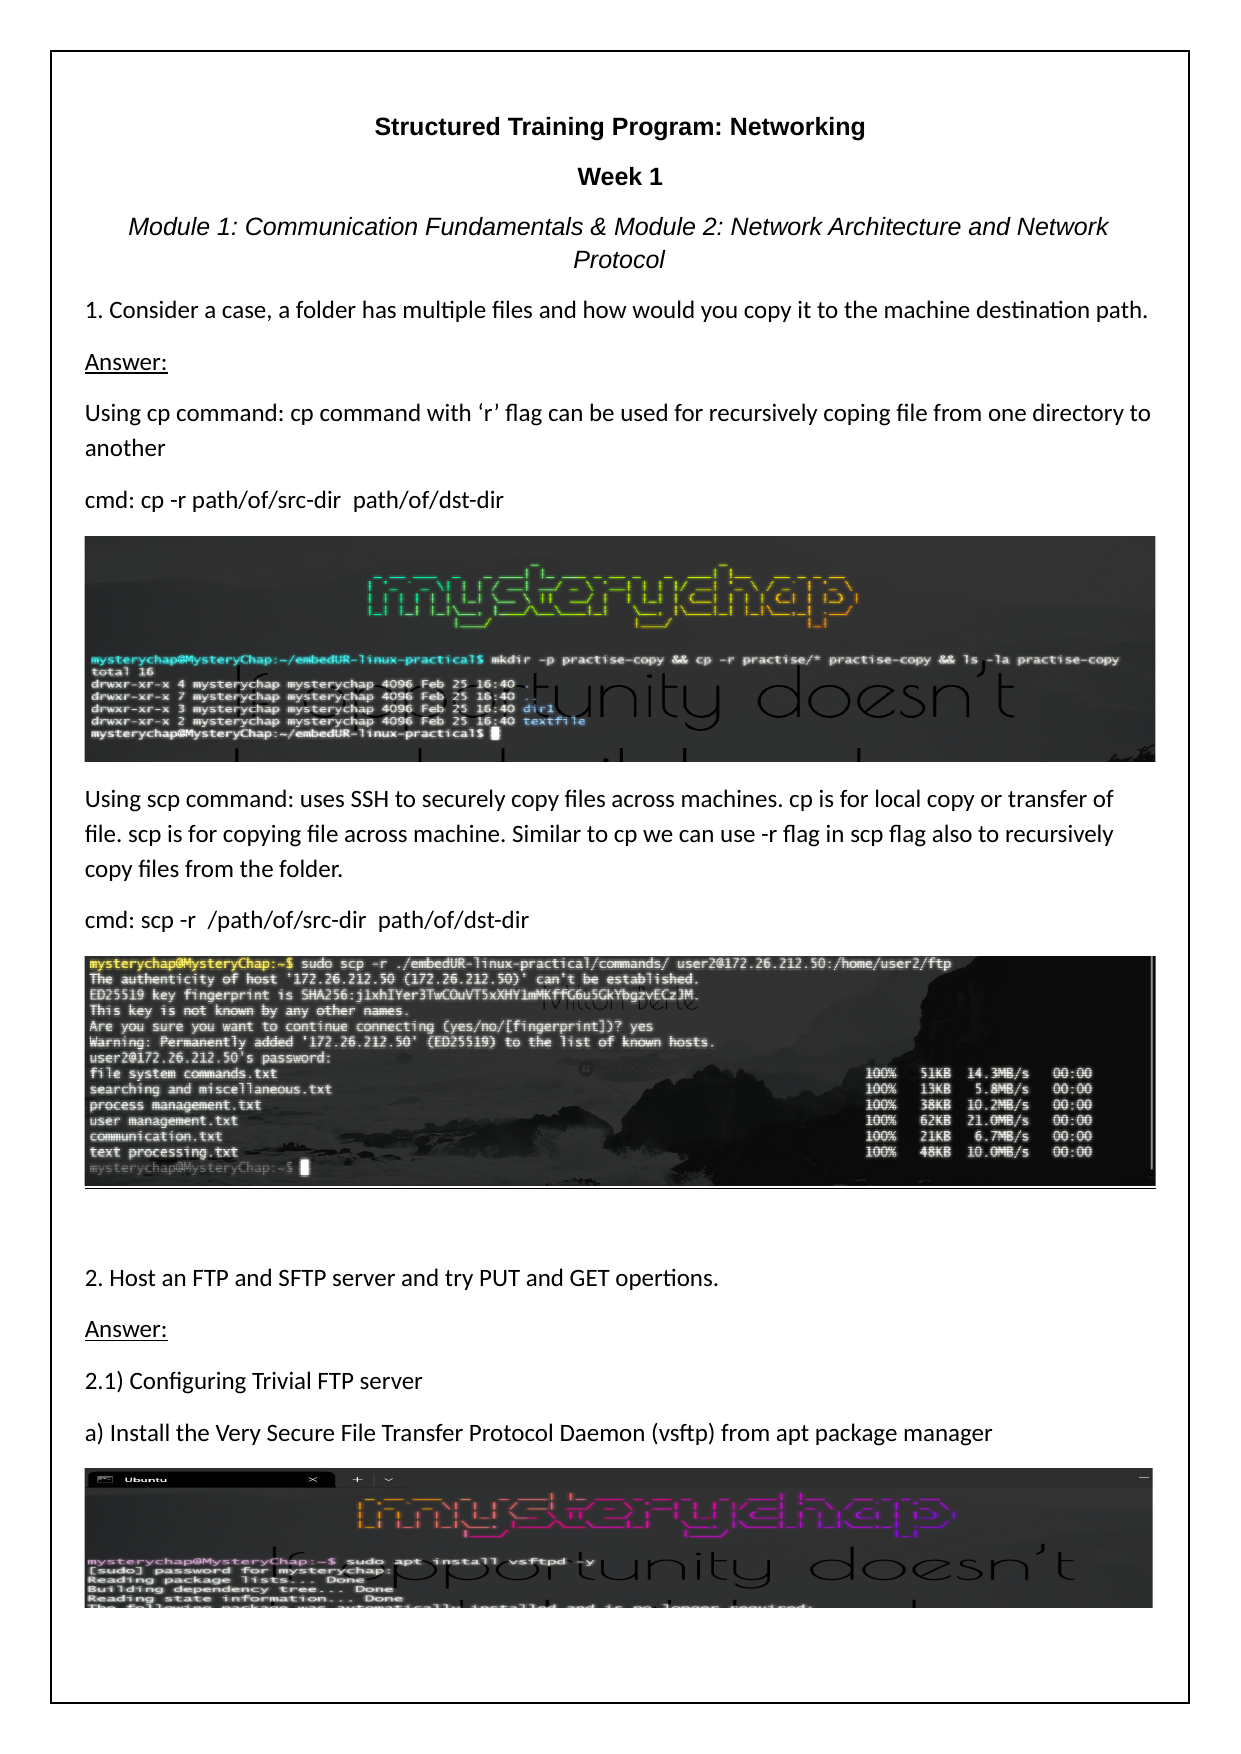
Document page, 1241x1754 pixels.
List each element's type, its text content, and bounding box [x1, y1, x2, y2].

text 2. Host an FTP and SFTP server and try PUT and GET opertions. [84, 1262, 1156, 1292]
text Answer: [84, 346, 1156, 376]
text Using scp command: uses SSH to securely copy files across machines. cp is for local copy or transfer of file. scp is for copying file across machine. Similar to cp we can use -r flag in scp flag also to recursively copy files from the folder. [84, 783, 1156, 883]
text Answer: [84, 1314, 1156, 1344]
text cmd: scp -r /path/of/src-dir path/of/dst-dir [84, 905, 1156, 935]
picture [84, 536, 1156, 762]
text Module 1: Communication Fundamentals & Module 2: Network Architecture and Network Protocol [84, 212, 1156, 273]
text Structured Training Program: Networking [84, 112, 1156, 141]
picture [84, 956, 1156, 1186]
text Using cp command: cp command with ‘r’ flag can be used for recursively coping file from one directory to another [84, 398, 1156, 463]
text 1. Consider a case, a folder has multiple files and how would you copy it to the machine destination path. [84, 294, 1156, 325]
text a) Install the Very Secure File Transfer Protocol Daemon (vsftp) from apt package manager [84, 1417, 1156, 1447]
text 2.1) Configuring Trivial FTP server [84, 1365, 1156, 1396]
picture [84, 1468, 1153, 1608]
text cmd: cp -r path/of/src-dir path/of/dst-dir [84, 484, 1156, 515]
text Week 1 [84, 162, 1156, 191]
